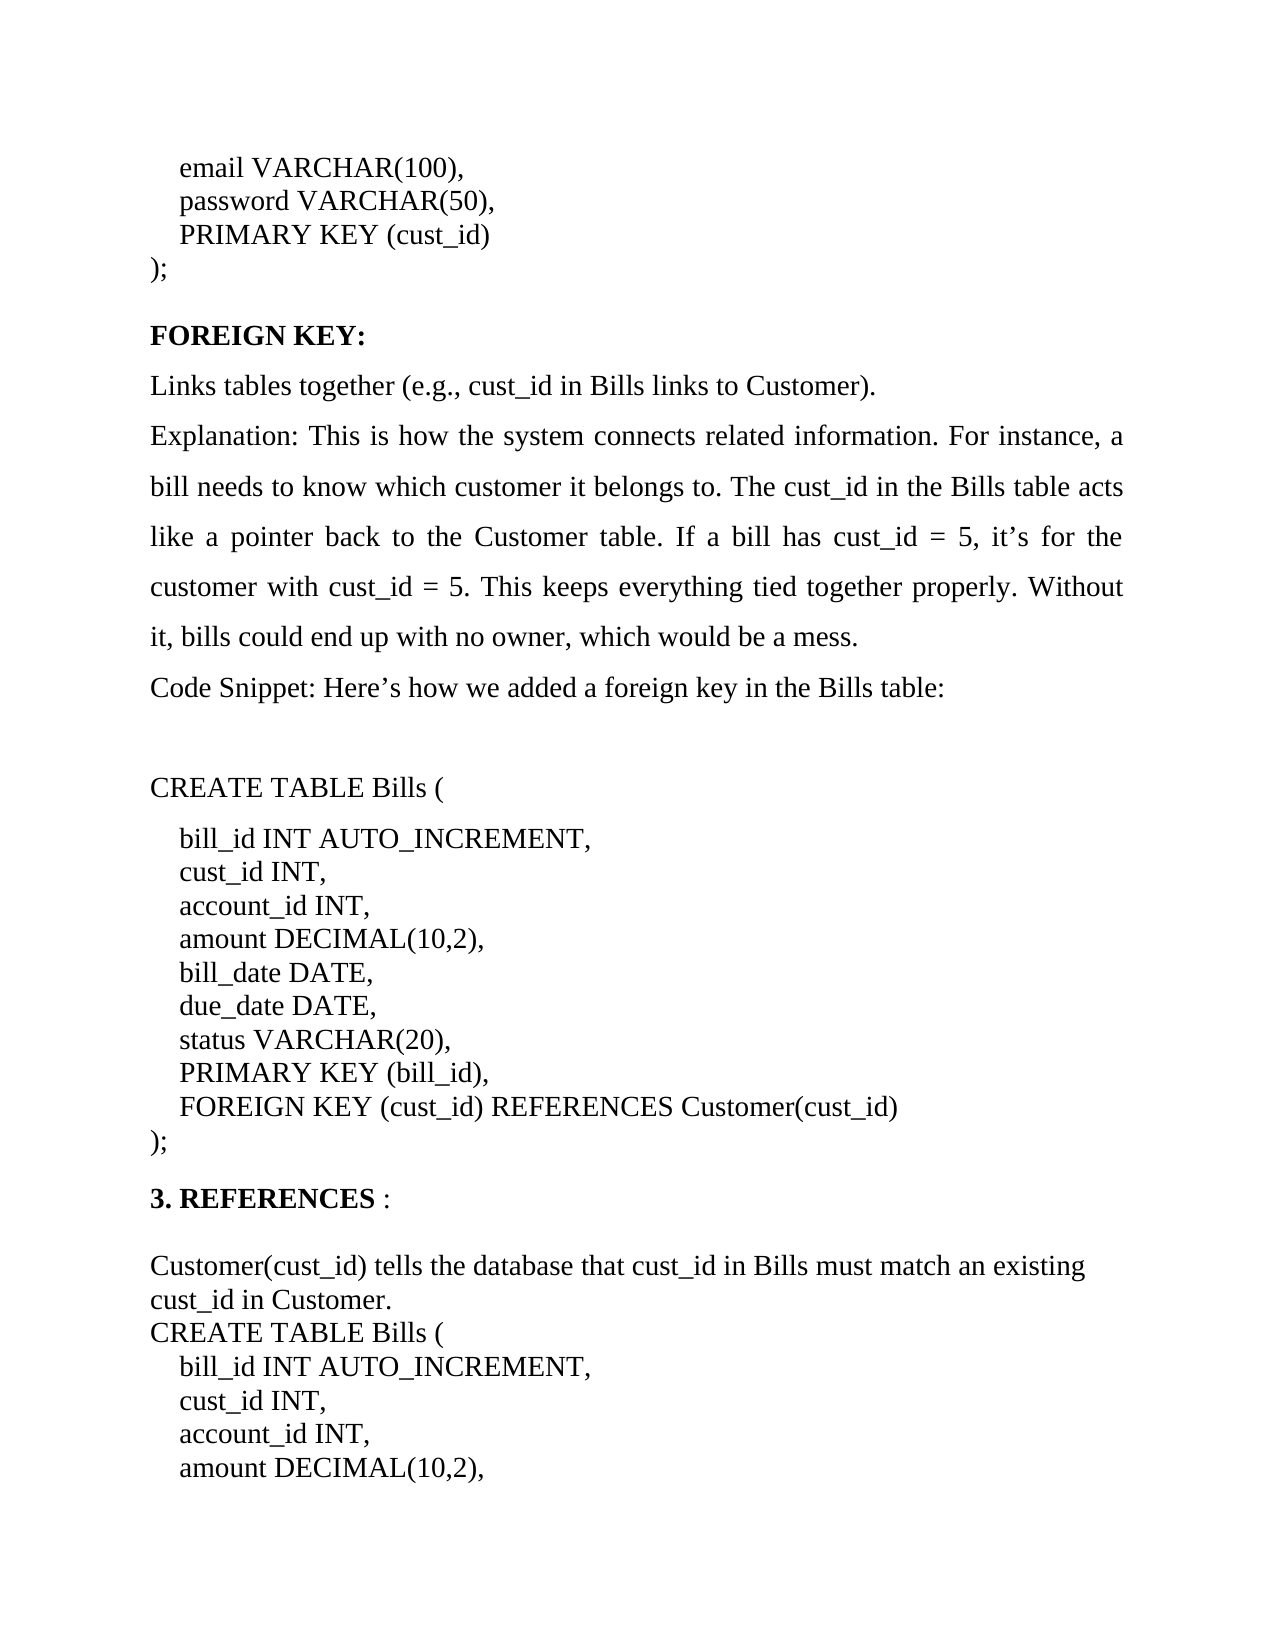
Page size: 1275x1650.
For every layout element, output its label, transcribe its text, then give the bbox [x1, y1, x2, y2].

text bill_date DATE, [150, 955, 1125, 988]
text password VARCHAR(50), [150, 183, 1125, 217]
text status VARCHAR(20), [150, 1022, 1125, 1056]
text FOREIGN KEY: [150, 318, 1125, 351]
text account_id INT, [150, 888, 1125, 921]
text bill_id INT AUTO_INCREMENT, [150, 821, 1125, 854]
text PRIMARY KEY (bill_id), [150, 1056, 1125, 1089]
text Links tables together (e.g., cust_id in Bills links to Customer). [150, 368, 1125, 402]
text CREATE TABLE Bills ( [150, 720, 1125, 804]
text email VARCHAR(100), [150, 150, 1125, 183]
text ); [150, 1123, 1125, 1181]
text ); [150, 251, 1125, 284]
text bill_id INT AUTO_INCREMENT, [150, 1349, 1125, 1383]
text cust_id INT, [150, 854, 1125, 888]
text cust_id INT, [150, 1383, 1125, 1416]
text amount DECIMAL(10,2), [150, 1450, 1125, 1483]
text Customer(cust_id) tells the database that cust_id in Bills must match an existing cust_id in Customer. CREATE TABLE Bills ( [150, 1248, 1125, 1349]
text Explanation: This is how the system connects related information. For instance, a bill needs to know which customer it belongs to. The cust_id in the Bills table acts like a pointer back to the Customer table. If a bill has cust_id = 5, it’s for the customer with cust_id = 5. This keeps everything tied together properly. Without it, bills could end up with no owner, which would be a mess. [150, 418, 1125, 653]
text PRIMARY KEY (cust_id) [150, 217, 1125, 251]
text 3. REFERENCES : [150, 1181, 1125, 1215]
text Code Snippet: Here’s how we added a foreign key in the Bills table: [150, 670, 1125, 703]
text account_id INT, [150, 1416, 1125, 1450]
text amount DECIMAL(10,2), [150, 921, 1125, 955]
text FOREIGN KEY (cust_id) REFERENCES Customer(cust_id) [150, 1089, 1125, 1123]
text due_date DATE, [150, 988, 1125, 1022]
